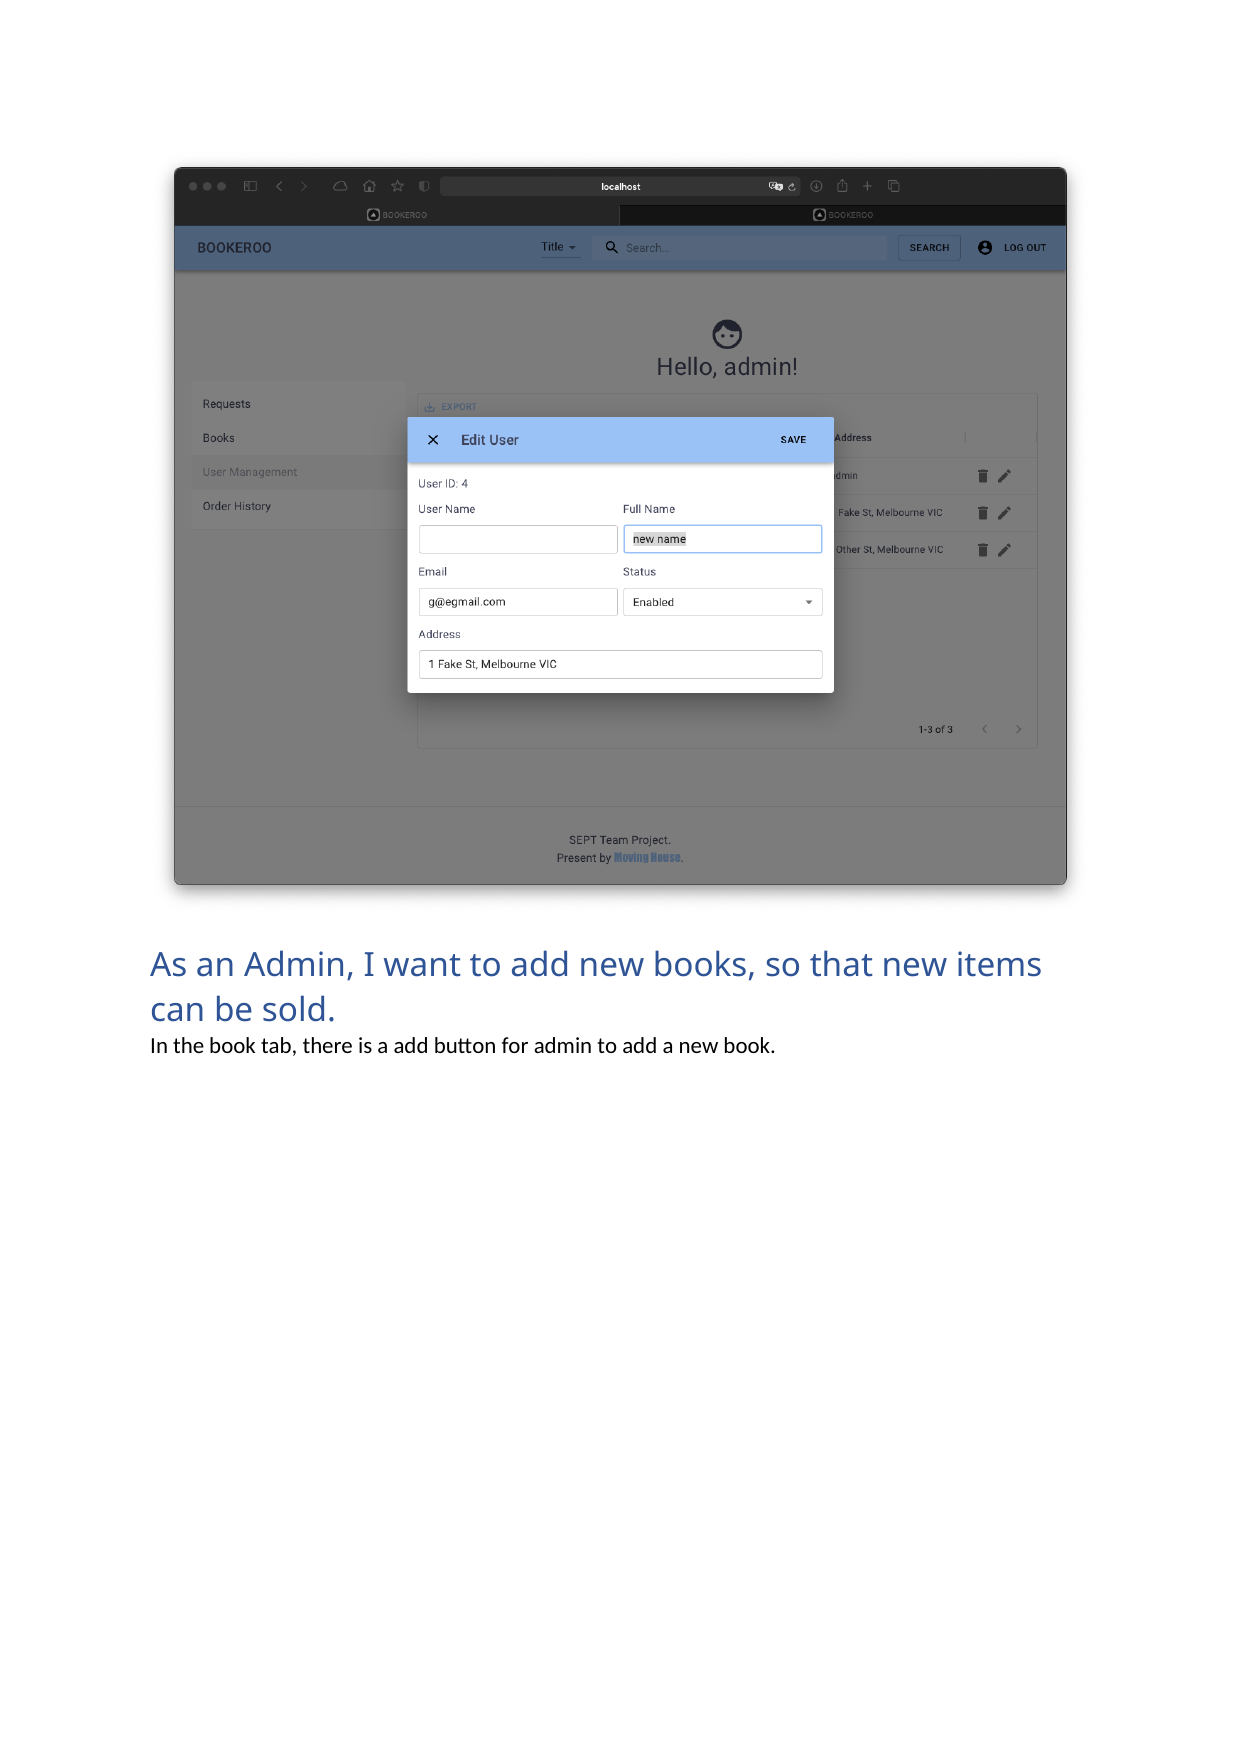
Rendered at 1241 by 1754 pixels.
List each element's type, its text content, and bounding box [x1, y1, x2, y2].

picture [150, 150, 1090, 914]
subtitle As an Admin, I want to add new books, so that new items can be sold. [150, 941, 1090, 1031]
text In the book tab, there is a add button for admin to add a new book. [150, 1031, 1090, 1059]
